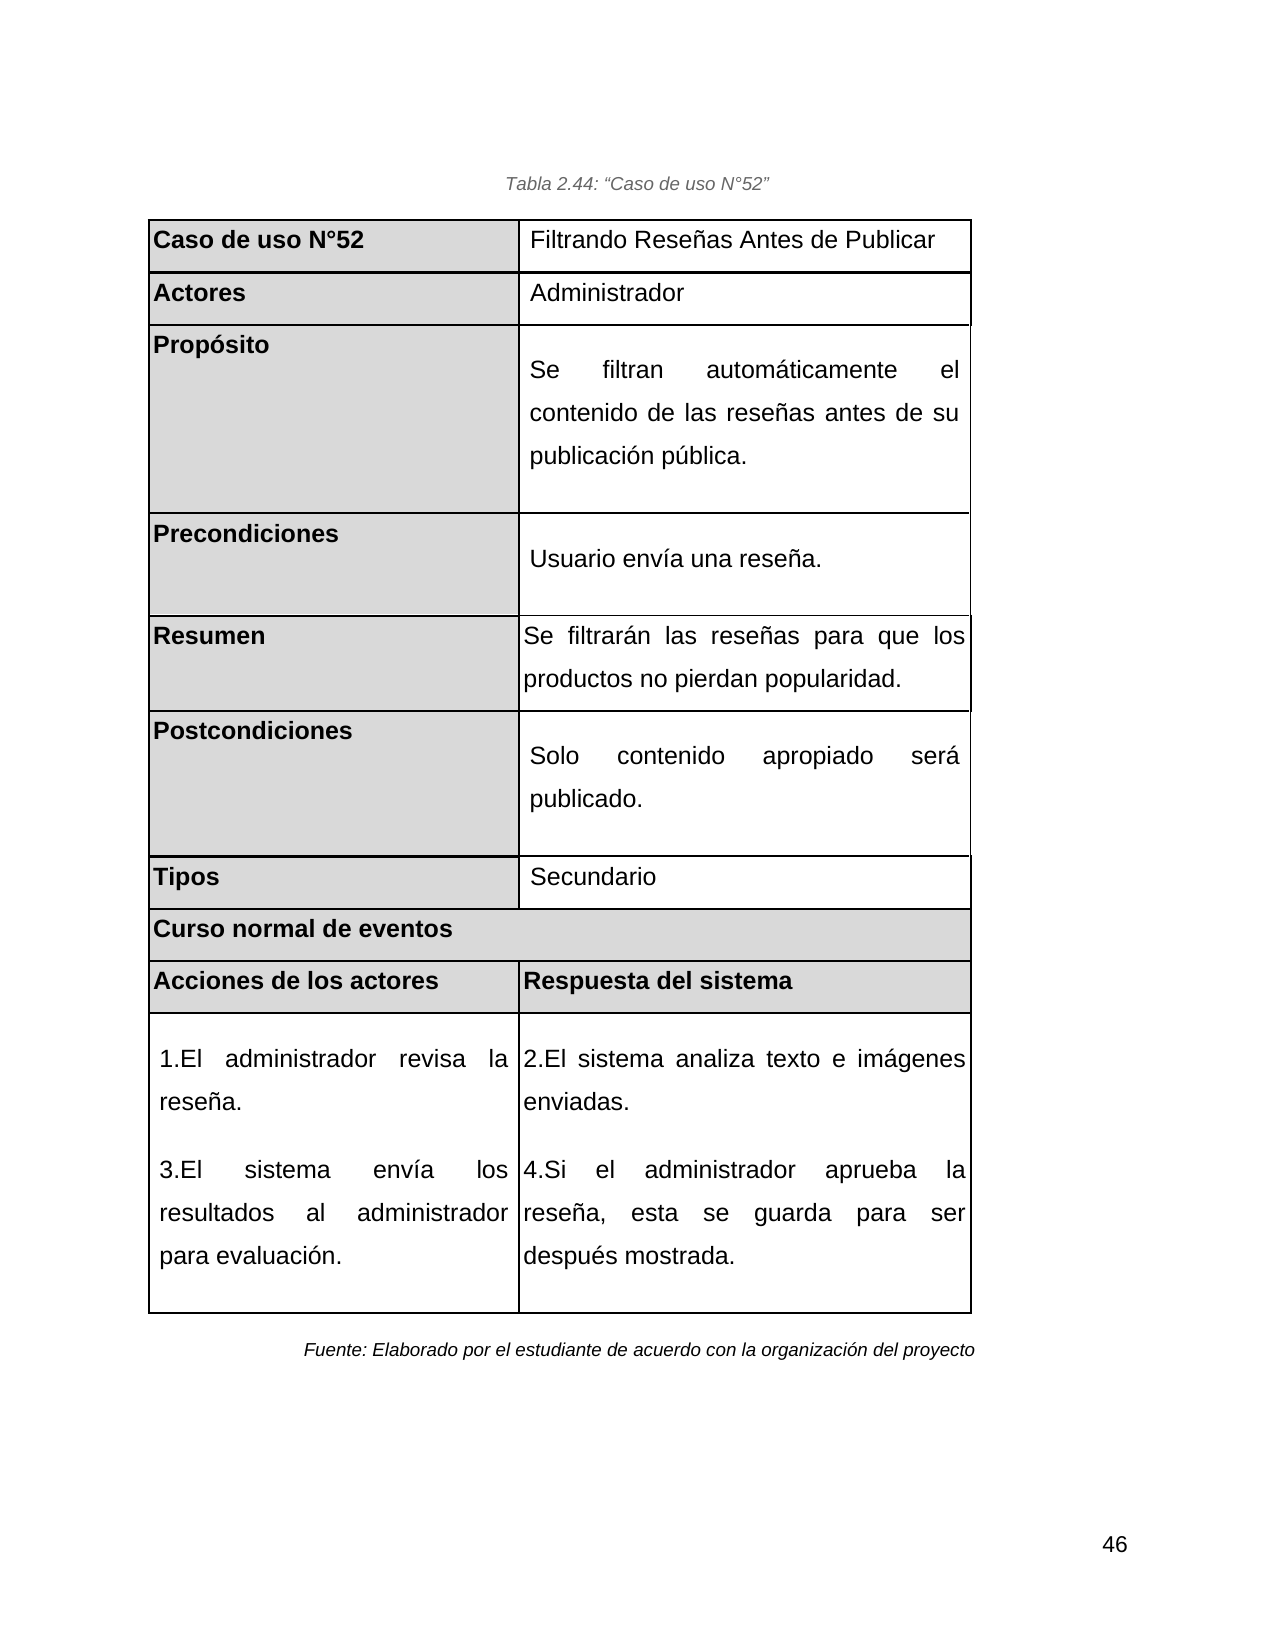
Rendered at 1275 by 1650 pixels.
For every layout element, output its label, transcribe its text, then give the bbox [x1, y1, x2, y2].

table_cell Curso normal de eventos [150, 910, 970, 960]
table_cell Se filtrarán las reseñas para que los productos no pierdan popularidad. [520, 615, 970, 710]
table_cell Respuesta del sistema [520, 962, 970, 1012]
table_cell Actores [150, 274, 518, 324]
table_cell Administrador [520, 274, 970, 324]
table_header Filtrando Reseñas Antes de Publicar [520, 221, 970, 271]
table_cell Acciones de los actores [150, 962, 518, 1012]
table_cell 2.El sistema analiza texto e imágenes enviadas. 4.Si el administrador aprueba la reseña, esta se guarda para ser después mostrada. [520, 1014, 970, 1312]
subtitle Tabla 2.44: “Caso de uso N°52” [148, 173, 1127, 194]
text Fuente: Elaborado por el estudiante de acuerdo con la organización del proyecto [148, 1339, 1127, 1361]
table_cell Se filtran automáticamente el contenido de las reseñas antes de su publicación pública. [520, 324, 970, 512]
table_cell Postcondiciones [150, 712, 518, 855]
table_header Caso de uso N°52 [150, 221, 518, 271]
table_cell Usuario envía una reseña. [520, 512, 970, 614]
table_cell Resumen [150, 617, 518, 710]
table_cell 1.El administrador revisa la reseña. 3.El sistema envía los resultados al administrador para evaluación. [150, 1014, 518, 1312]
table_cell Tipos [150, 858, 518, 908]
table_cell Secundario [520, 855, 970, 908]
table_cell Solo contenido apropiado será publicado. [520, 710, 970, 855]
table_cell Propósito [150, 326, 518, 512]
table_cell Precondiciones [150, 514, 518, 614]
